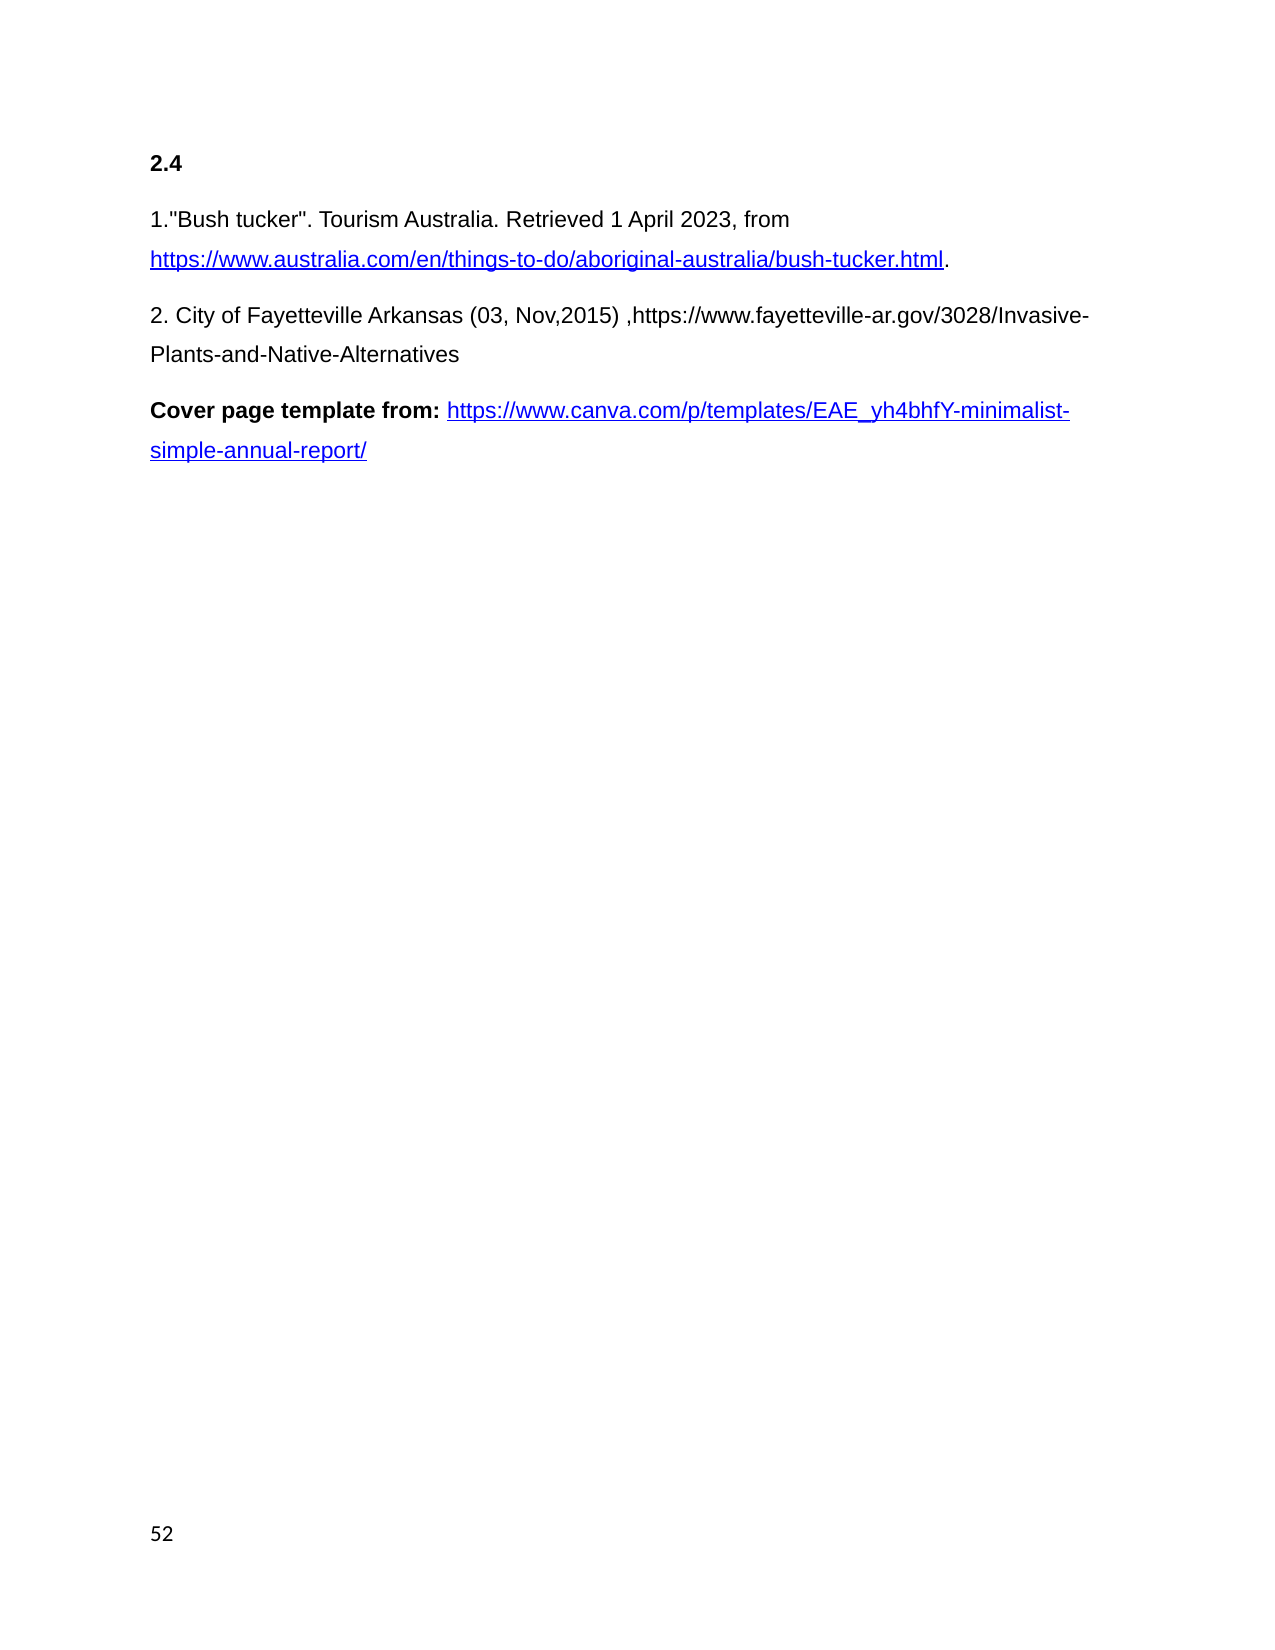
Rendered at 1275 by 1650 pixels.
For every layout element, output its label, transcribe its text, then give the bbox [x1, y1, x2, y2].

text Cover page template from: https://www.canva.com/p/templates/EAE_yh4bhfY-minimalist-simple-annual-report/ [150, 397, 1125, 463]
text 1."Bush tucker". Tourism Australia. Retrieved 1 April 2023, from https://www.australia.com/en/things-to-do/aboriginal-australia/bush-tucker.html. [150, 206, 1125, 272]
text 2. City of Fayetteville Arkansas (03, Nov,2015) ,https://www.fayetteville-ar.gov/3028/Invasive-Plants-and-Native-Alternatives [150, 302, 1125, 368]
text 2.4 [150, 150, 1125, 176]
